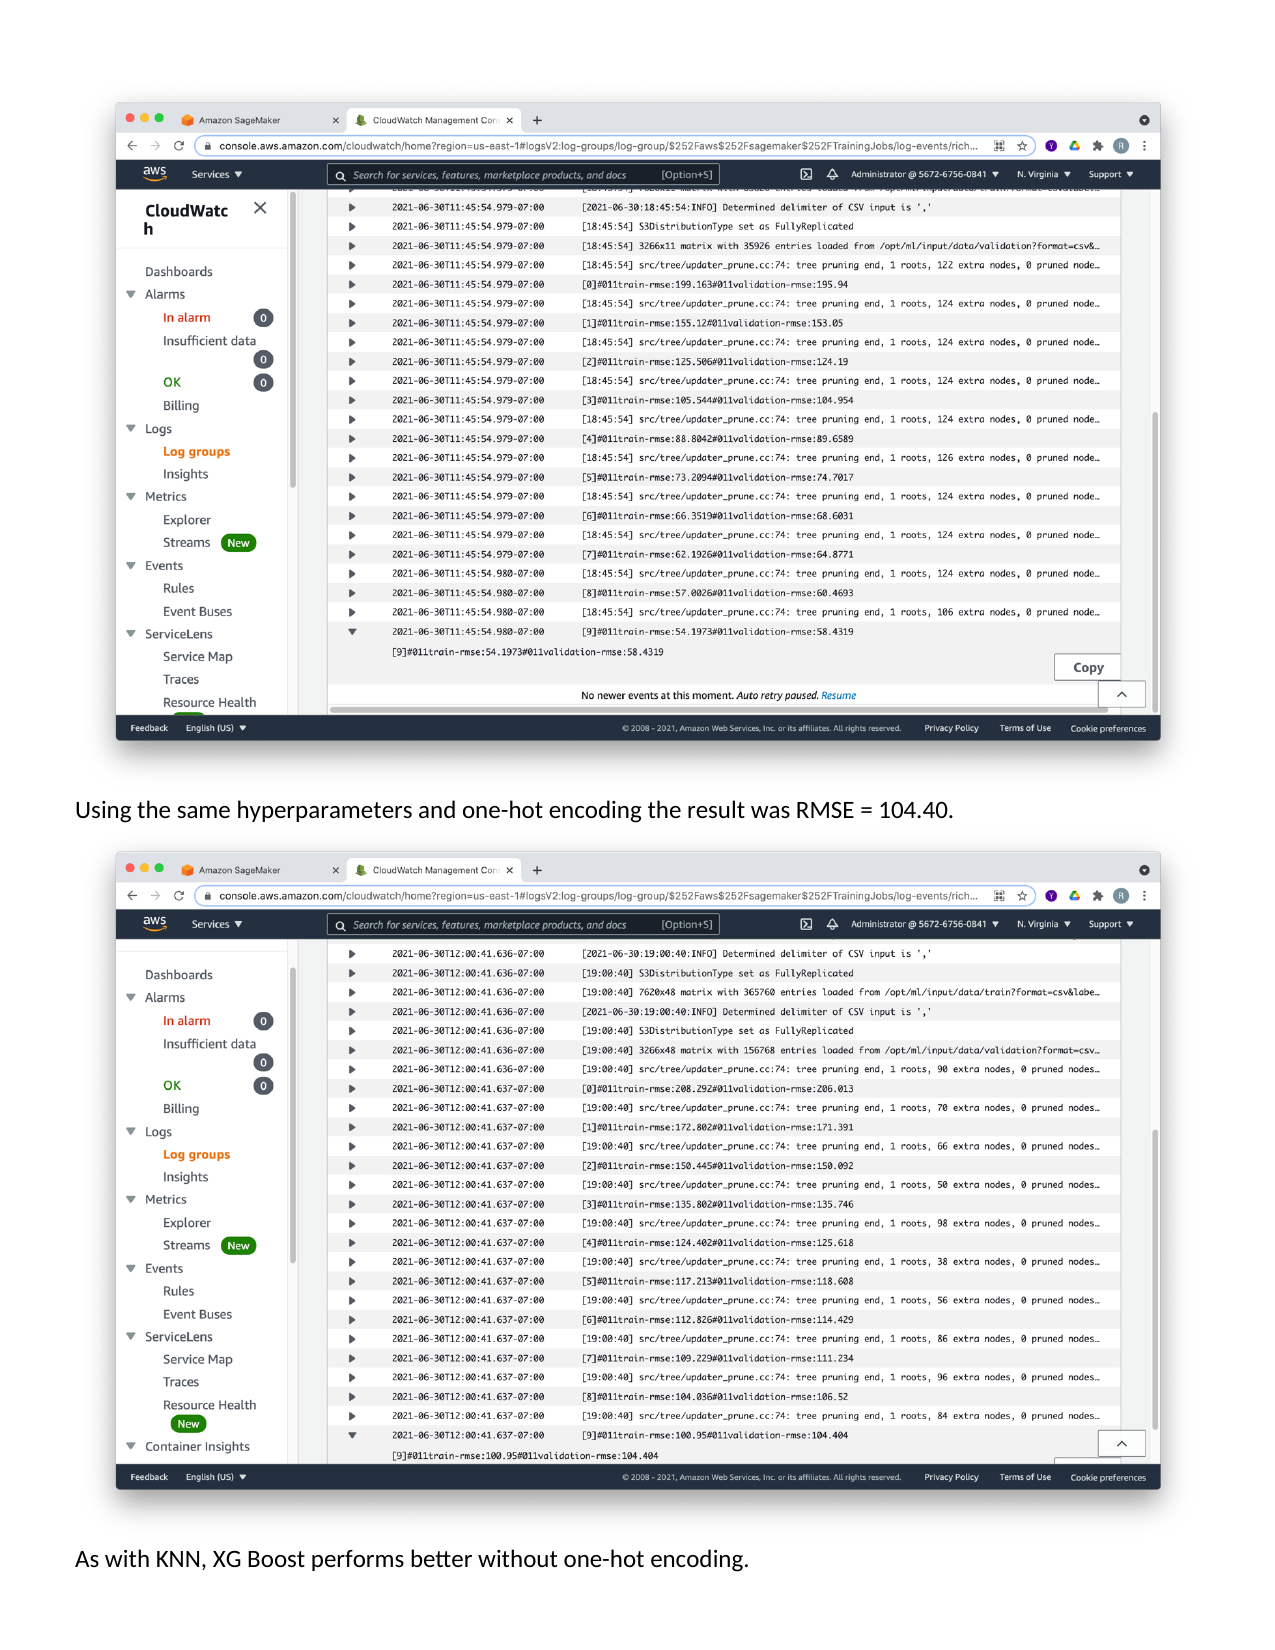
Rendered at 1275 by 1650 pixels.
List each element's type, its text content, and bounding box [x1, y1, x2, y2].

text Using the same hyperparameters and one-hot encoding the result was RMSE = 104.40. [75, 794, 1200, 824]
picture [75, 75, 1200, 794]
picture [75, 824, 1200, 1543]
text As with KNN, XG Boost performs better without one-hot encoding. [75, 1543, 1200, 1573]
